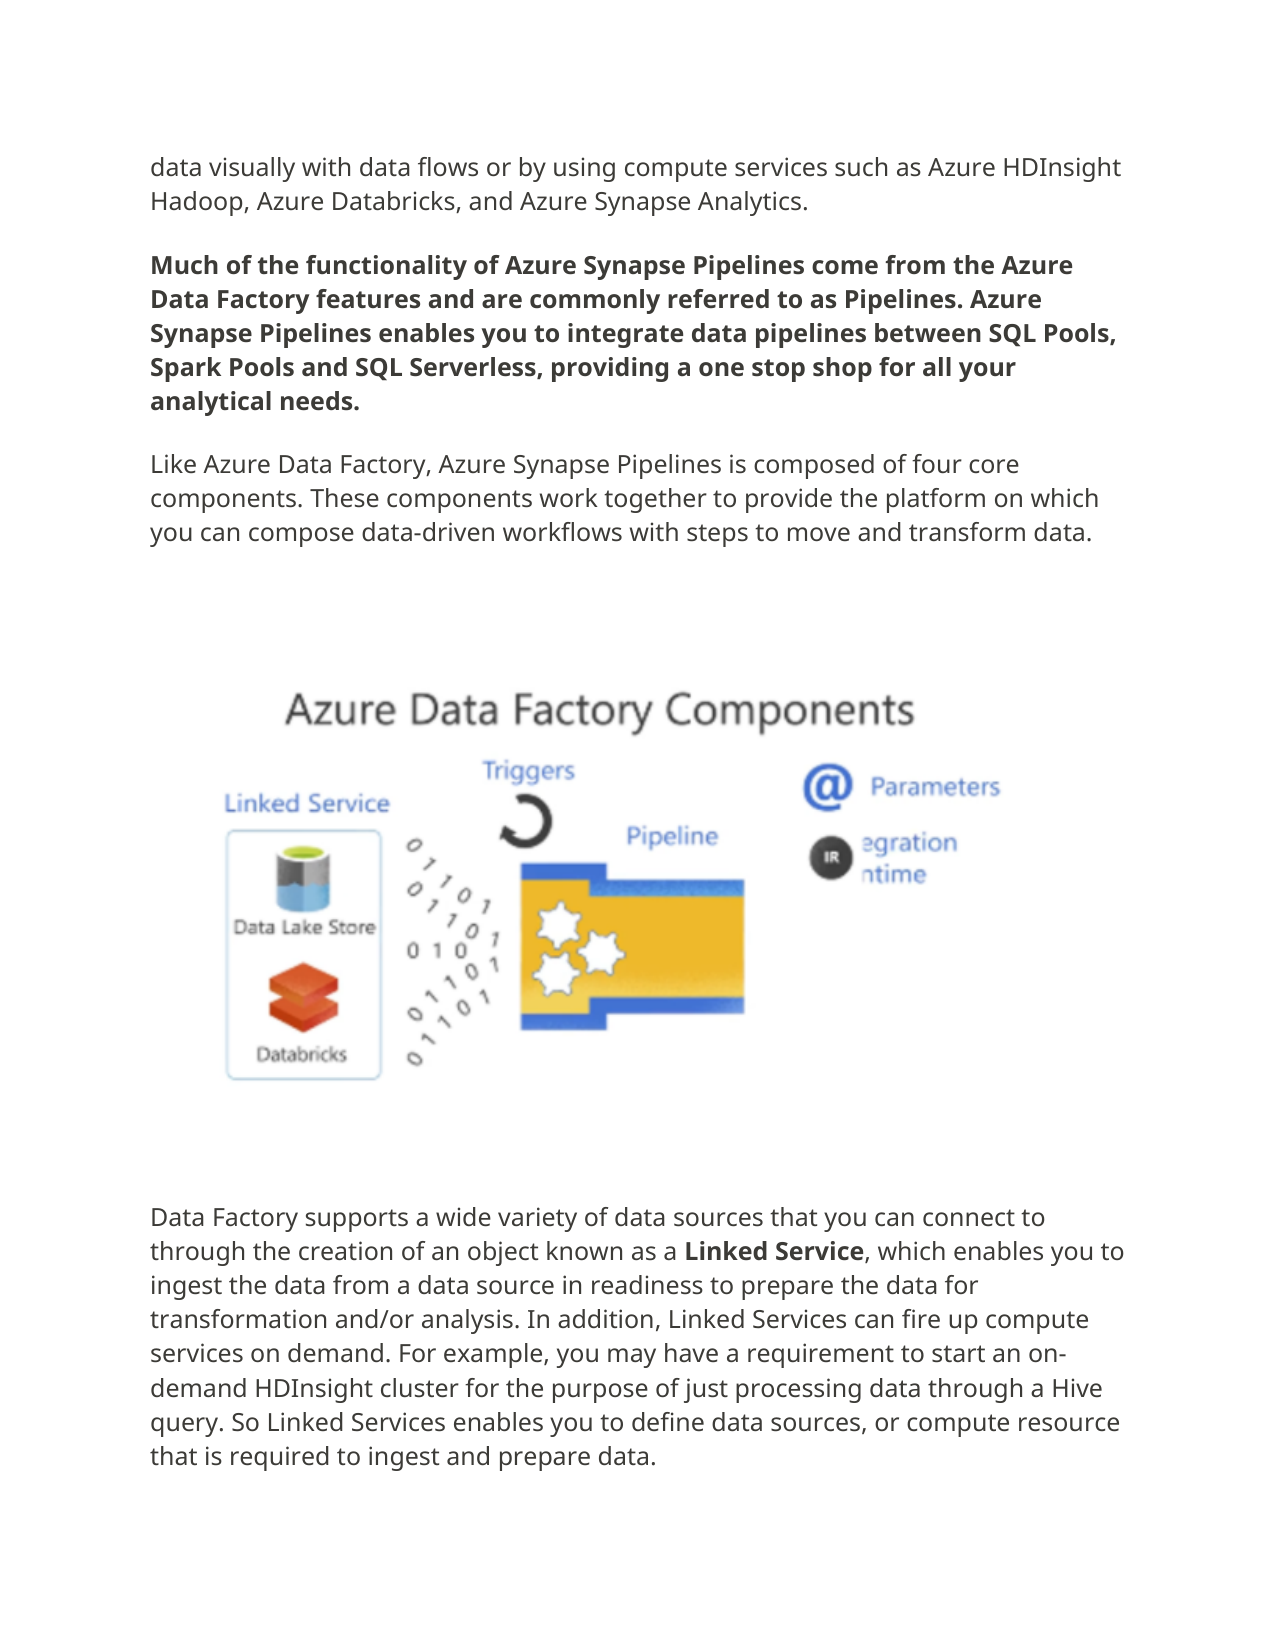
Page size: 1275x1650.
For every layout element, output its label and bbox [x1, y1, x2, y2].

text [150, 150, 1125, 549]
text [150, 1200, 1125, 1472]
picture [150, 641, 1079, 1137]
